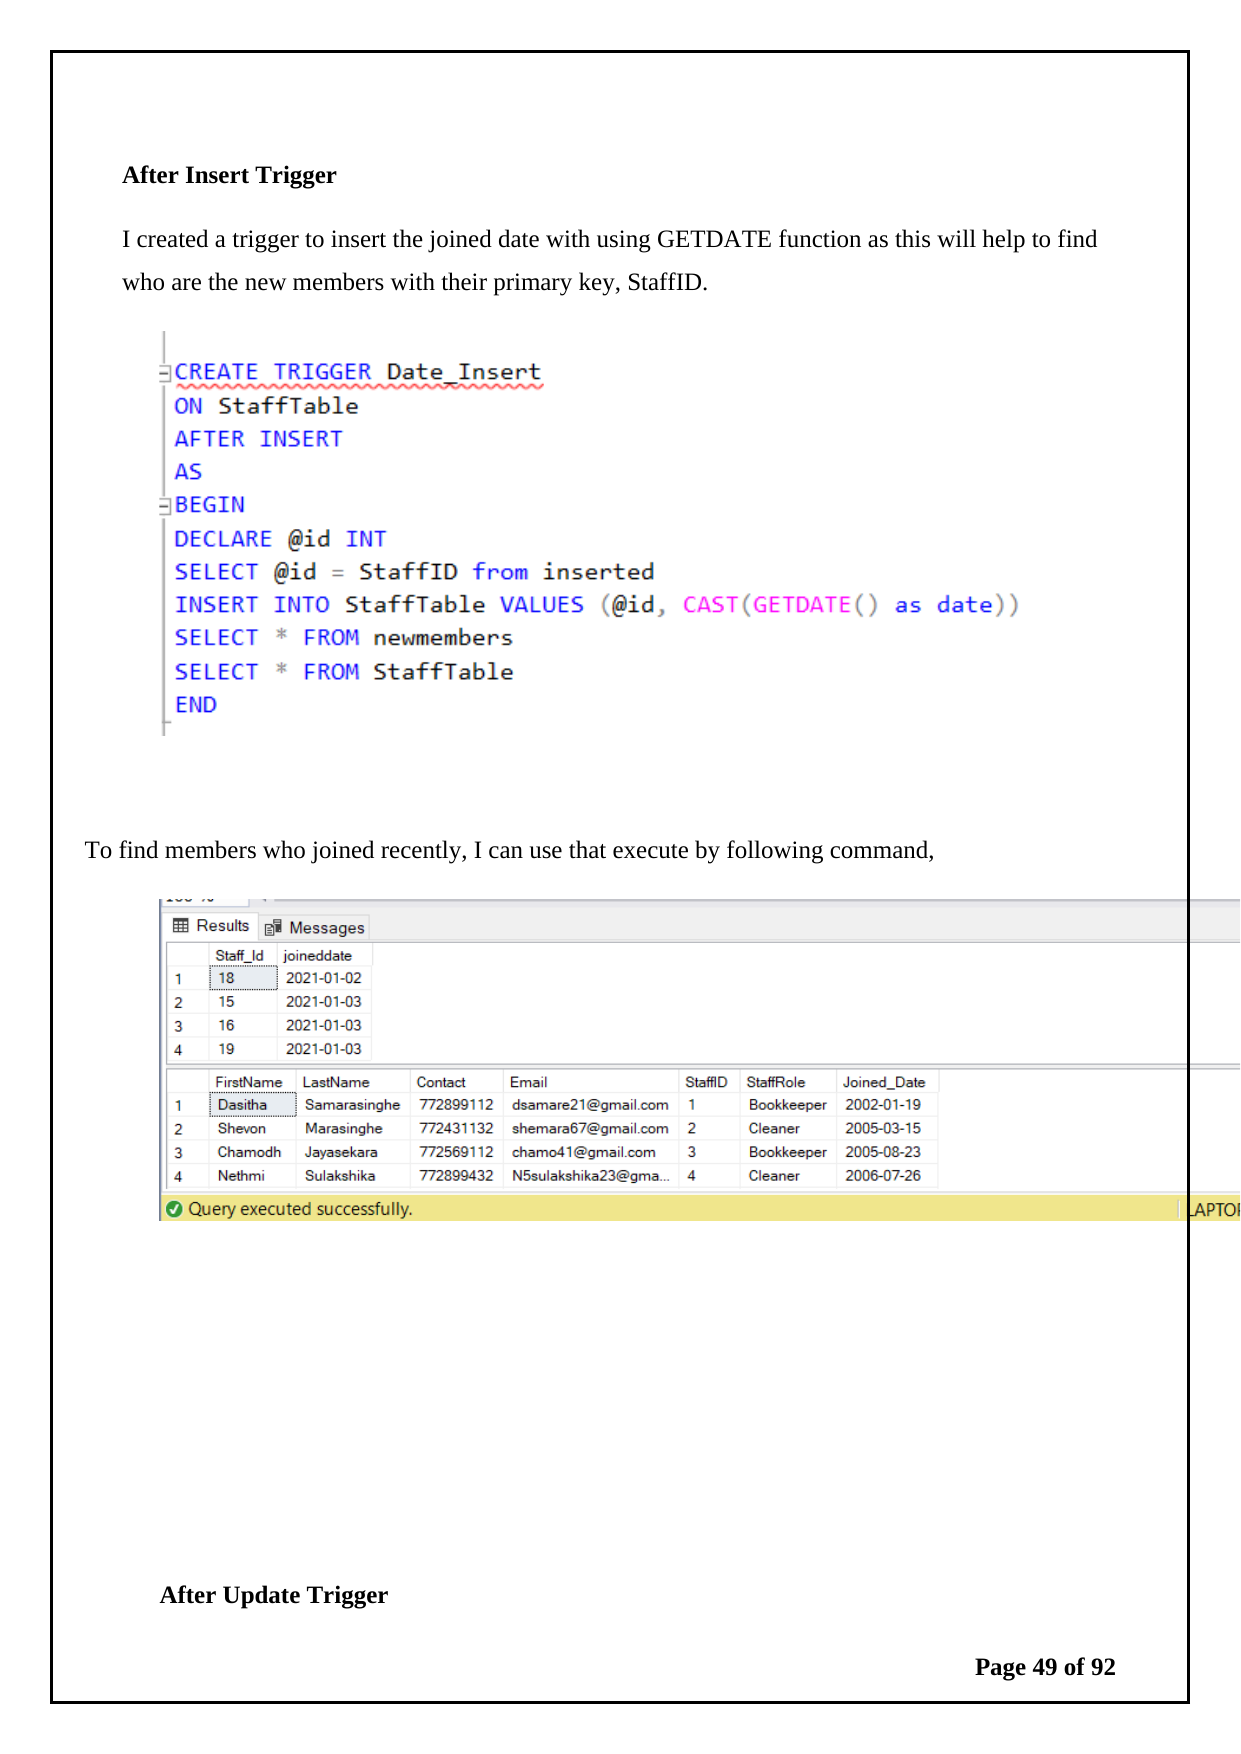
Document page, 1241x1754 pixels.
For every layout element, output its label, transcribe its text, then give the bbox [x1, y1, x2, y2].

list After Update Trigger [159, 1580, 1116, 1608]
picture [1190, 899, 1241, 1221]
picture [159, 331, 1062, 736]
text I created a trigger to insert the joined date with using GETDATE function as this will help to find who are the new members with their primary key, StaffID. [122, 224, 1116, 296]
text To find members who joined recently, I can use that execute by following command, [84, 835, 1116, 864]
picture [159, 899, 1187, 1221]
text After Insert Trigger [122, 160, 1116, 189]
